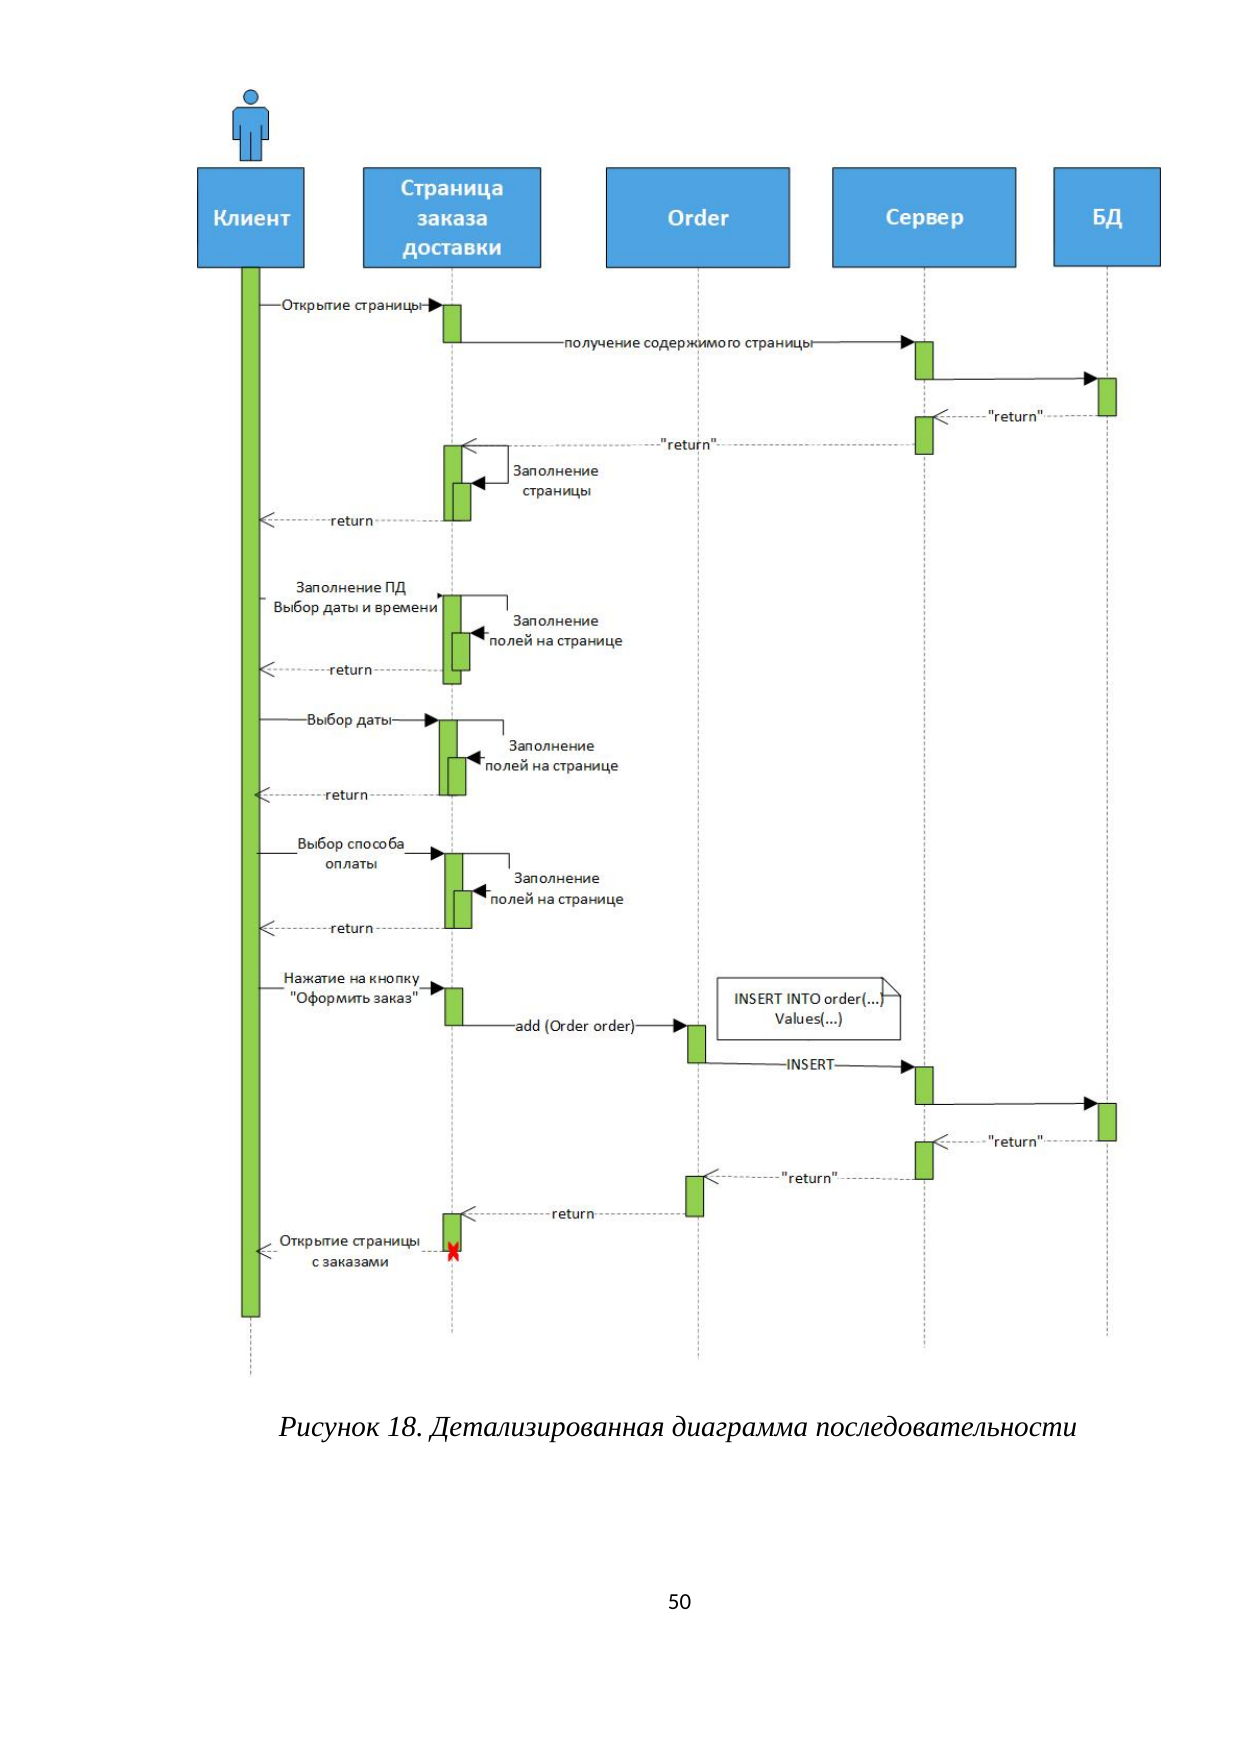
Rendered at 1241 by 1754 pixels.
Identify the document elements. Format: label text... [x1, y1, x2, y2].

text Рисунок 18. Детализированная диаграмма последовательности [177, 1409, 1181, 1442]
picture [196, 88, 1162, 1378]
